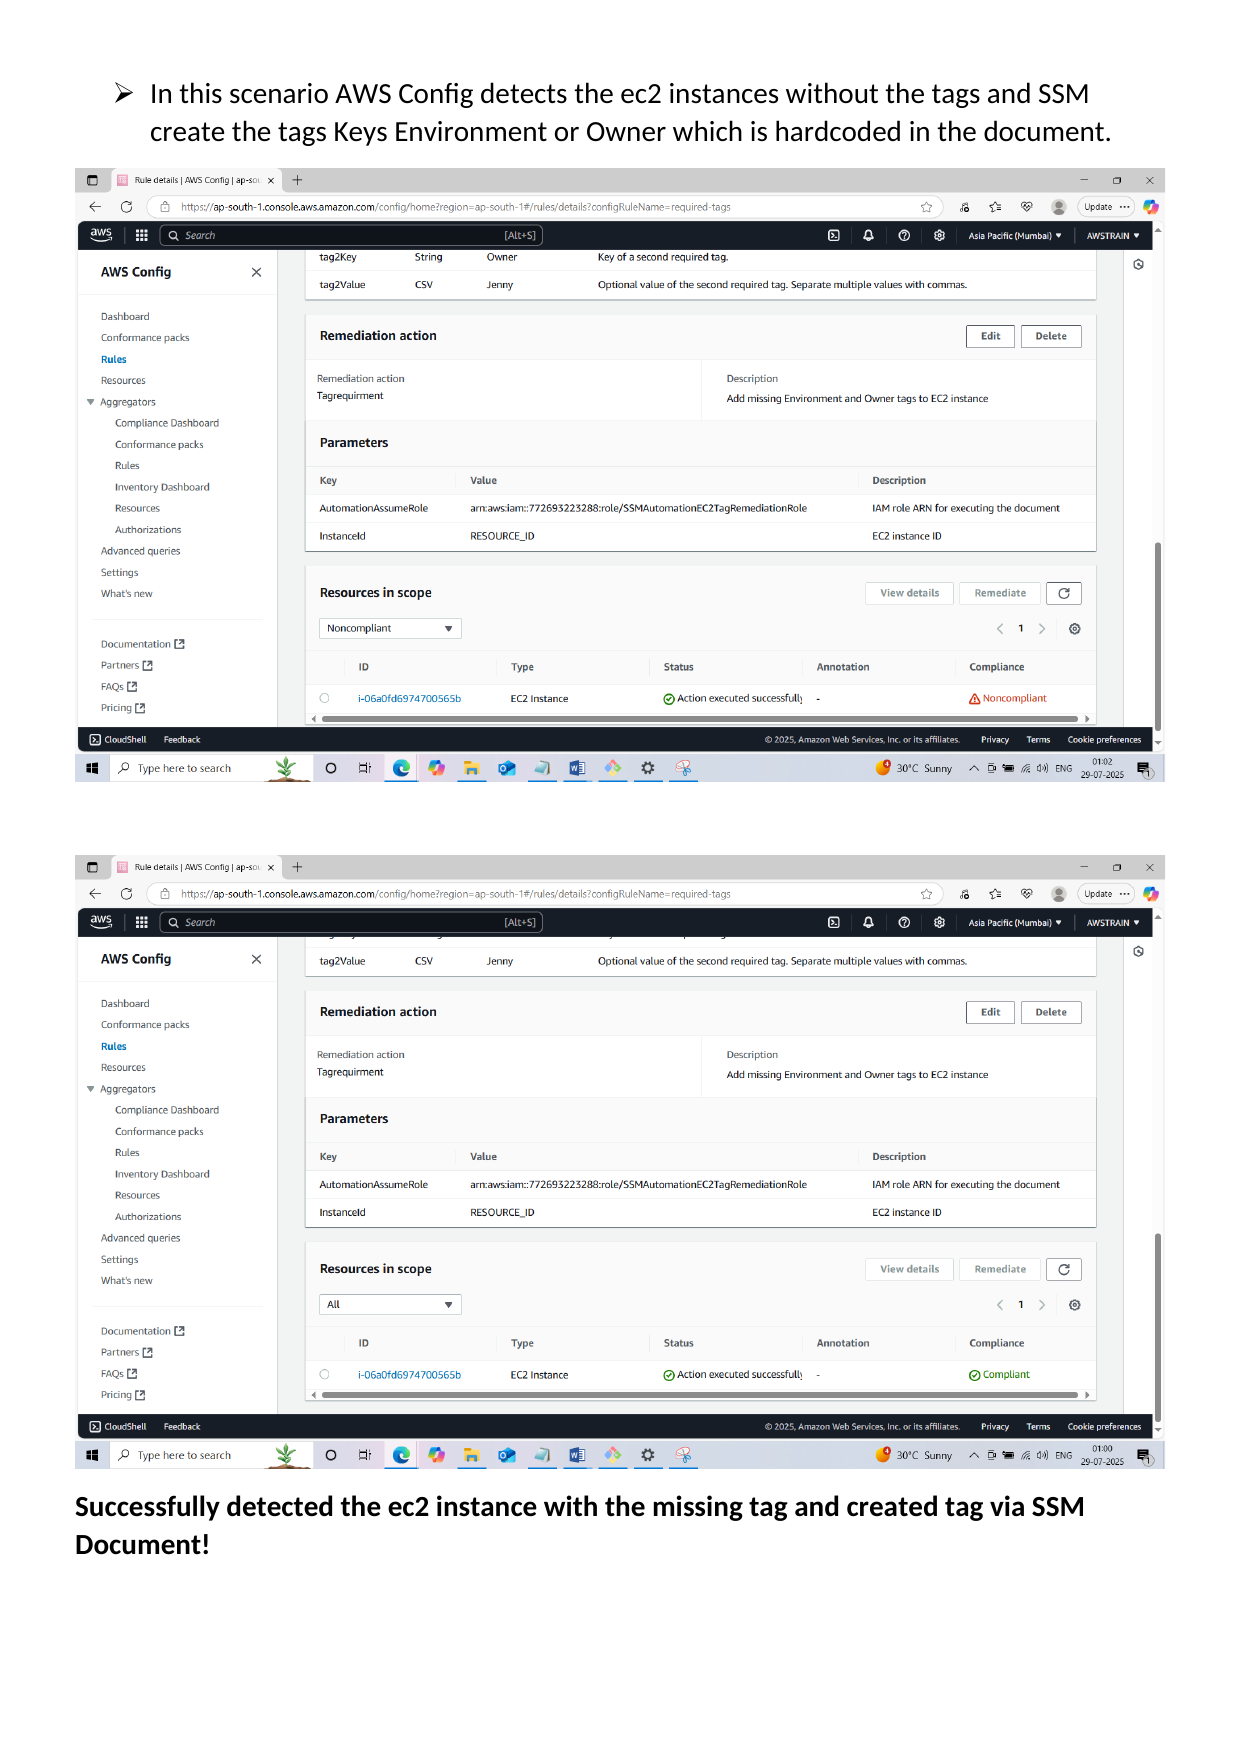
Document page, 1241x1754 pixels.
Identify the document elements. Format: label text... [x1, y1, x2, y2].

picture [75, 855, 1166, 1469]
text Successfully detected the ec2 instance with the missing tag and created tag via SSM Document! [75, 1488, 1165, 1562]
picture [75, 168, 1166, 782]
list In this scenario AWS Config detects the ec2 instances without the tags and SSM create the tags Keys Environment or Owner which is hardcoded in the document. [112, 75, 1165, 149]
